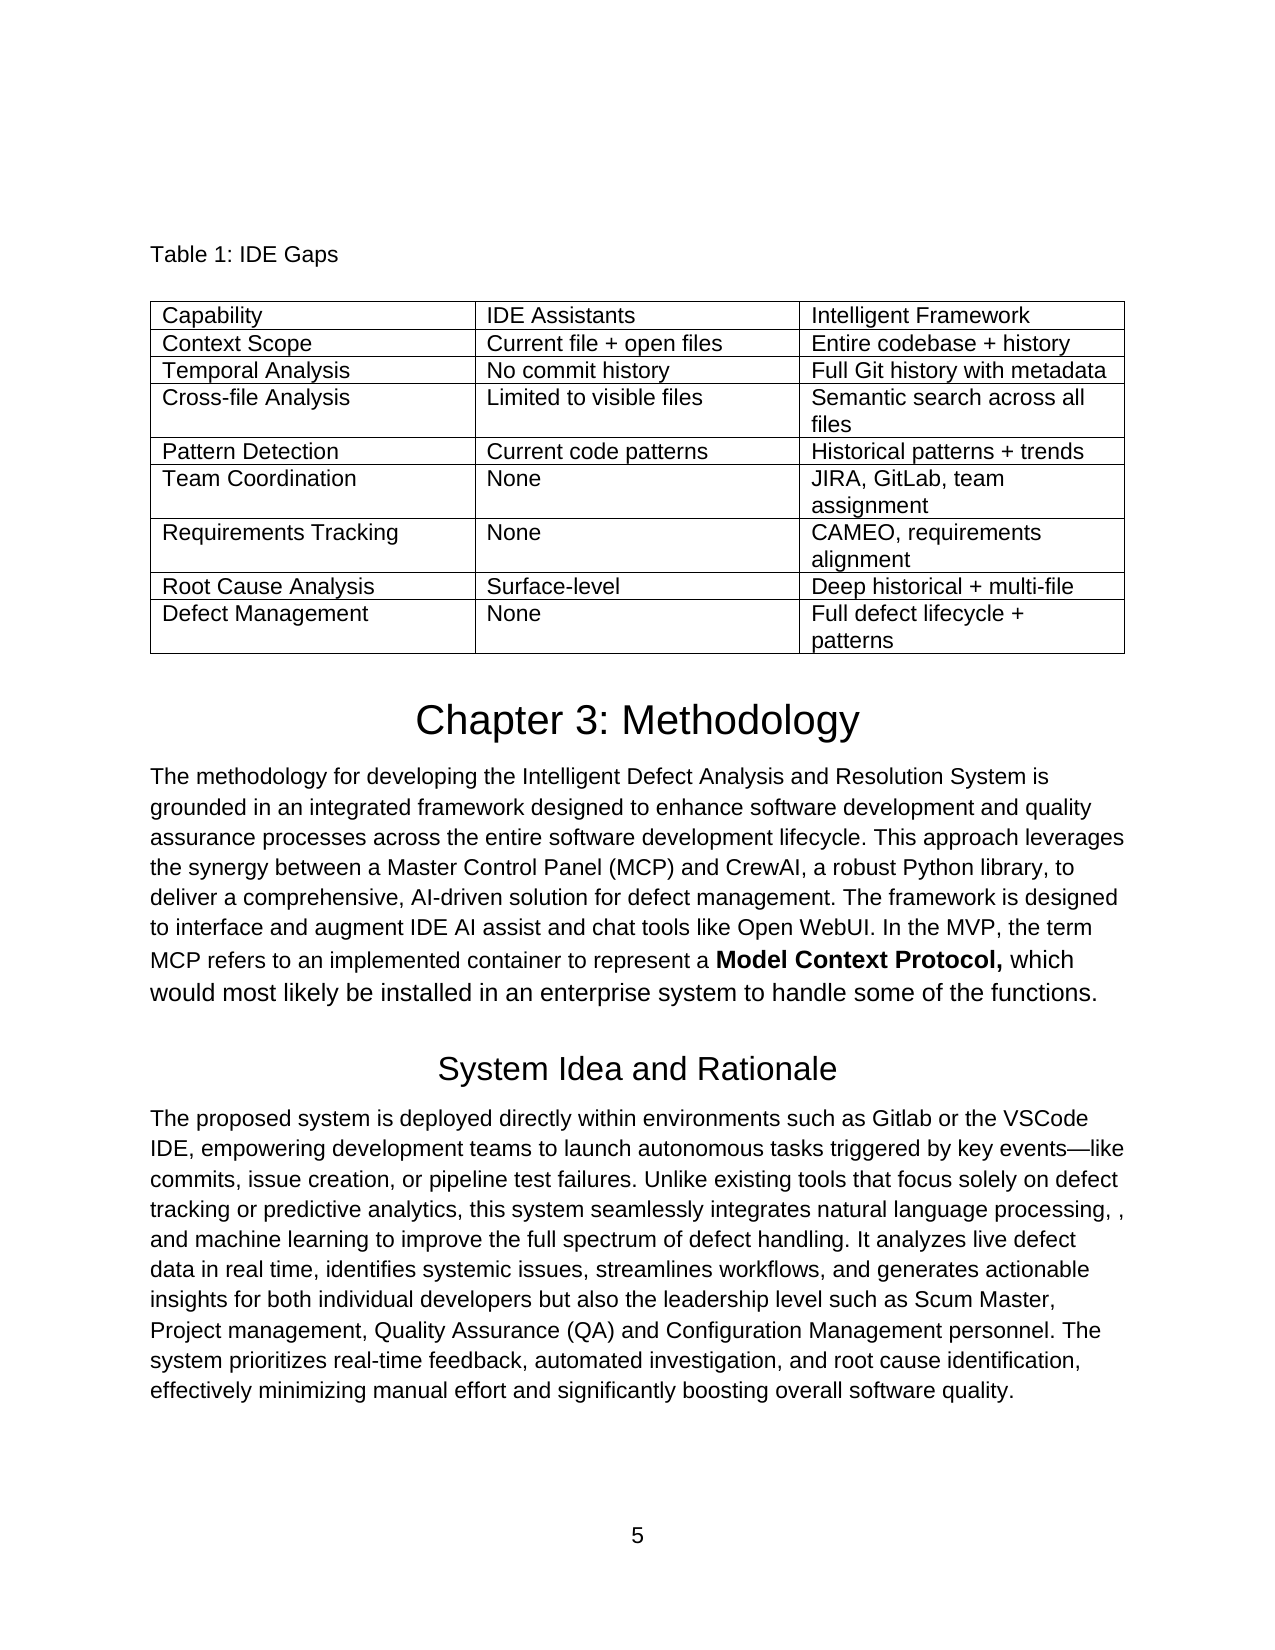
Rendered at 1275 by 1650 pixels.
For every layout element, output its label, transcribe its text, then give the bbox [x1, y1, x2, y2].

text The proposed system is deployed directly within environments such as Gitlab or the VSCode IDE, empowering development teams to launch autonomous tasks triggered by key events—like commits, issue creation, or pipeline test failures. Unlike existing tools that focus solely on defect tracking or predictive analytics, this system seamlessly integrates natural language processing, , and machine learning to improve the full spectrum of defect handling. It analyzes live defect data in real time, identifies systemic issues, streamlines workflows, and generates actionable insights for both individual developers but also the leadership level such as Scum Master, Project management, Quality Assurance (QA) and Configuration Management personnel. The system prioritizes real-time feedback, automated investigation, and root cause identification, effectively minimizing manual effort and significantly boosting overall software quality. [150, 1105, 1125, 1403]
table_cell Root Cause Analysis [151, 573, 475, 599]
table_cell Requirements Tracking [151, 519, 475, 572]
table_cell Full Git history with metadata [800, 357, 1124, 383]
subtitle Chapter 3: Methodology [150, 696, 1125, 744]
table_cell Cross-file Analysis [151, 384, 475, 437]
table_cell Historical patterns + trends [800, 438, 1124, 464]
subtitle System Idea and Rationale [150, 1048, 1125, 1087]
table_cell Full defect lifecycle + patterns [800, 600, 1124, 653]
table_cell Semantic search across all files [800, 384, 1124, 437]
table_cell None [476, 600, 799, 653]
text Table 1: IDE Gaps [150, 241, 1125, 267]
table_header IDE Assistants [476, 302, 799, 328]
table_header Intelligent Framework [800, 302, 1124, 328]
table_cell Context Scope [151, 330, 475, 356]
table_cell Defect Management [151, 600, 475, 653]
table_cell None [476, 465, 799, 518]
table_cell JIRA, GitLab, team assignment [800, 465, 1124, 518]
table_cell Deep historical + multi-file [800, 573, 1124, 599]
table_cell Limited to visible files [476, 384, 799, 437]
table_cell Surface-level [476, 573, 799, 599]
table_cell Team Coordination [151, 465, 475, 518]
table_cell No commit history [476, 357, 799, 383]
table_cell Pattern Detection [151, 438, 475, 464]
text The methodology for developing the Intelligent Defect Analysis and Resolution System is grounded in an integrated framework designed to enhance software development and quality assurance processes across the entire software development lifecycle. This approach leverages the synergy between a Master Control Panel (MCP) and CrewAI, a robust Python library, to deliver a comprehensive, AI-driven solution for defect management. The framework is designed to interface and augment IDE AI assist and chat tools like Open WebUI. In the MVP, the term MCP refers to an implemented container to represent a Model Context Protocol, which would most likely be installed in an enterprise system to handle some of the functions. [150, 763, 1125, 1007]
table_cell Entire codebase + history [800, 330, 1124, 356]
table_cell CAMEO, requirements alignment [800, 519, 1124, 572]
table_cell Current code patterns [476, 438, 799, 464]
table_cell Temporal Analysis [151, 357, 475, 383]
table_cell Current file + open files [476, 330, 799, 356]
table_cell None [476, 519, 799, 572]
table_header Capability [151, 302, 475, 328]
